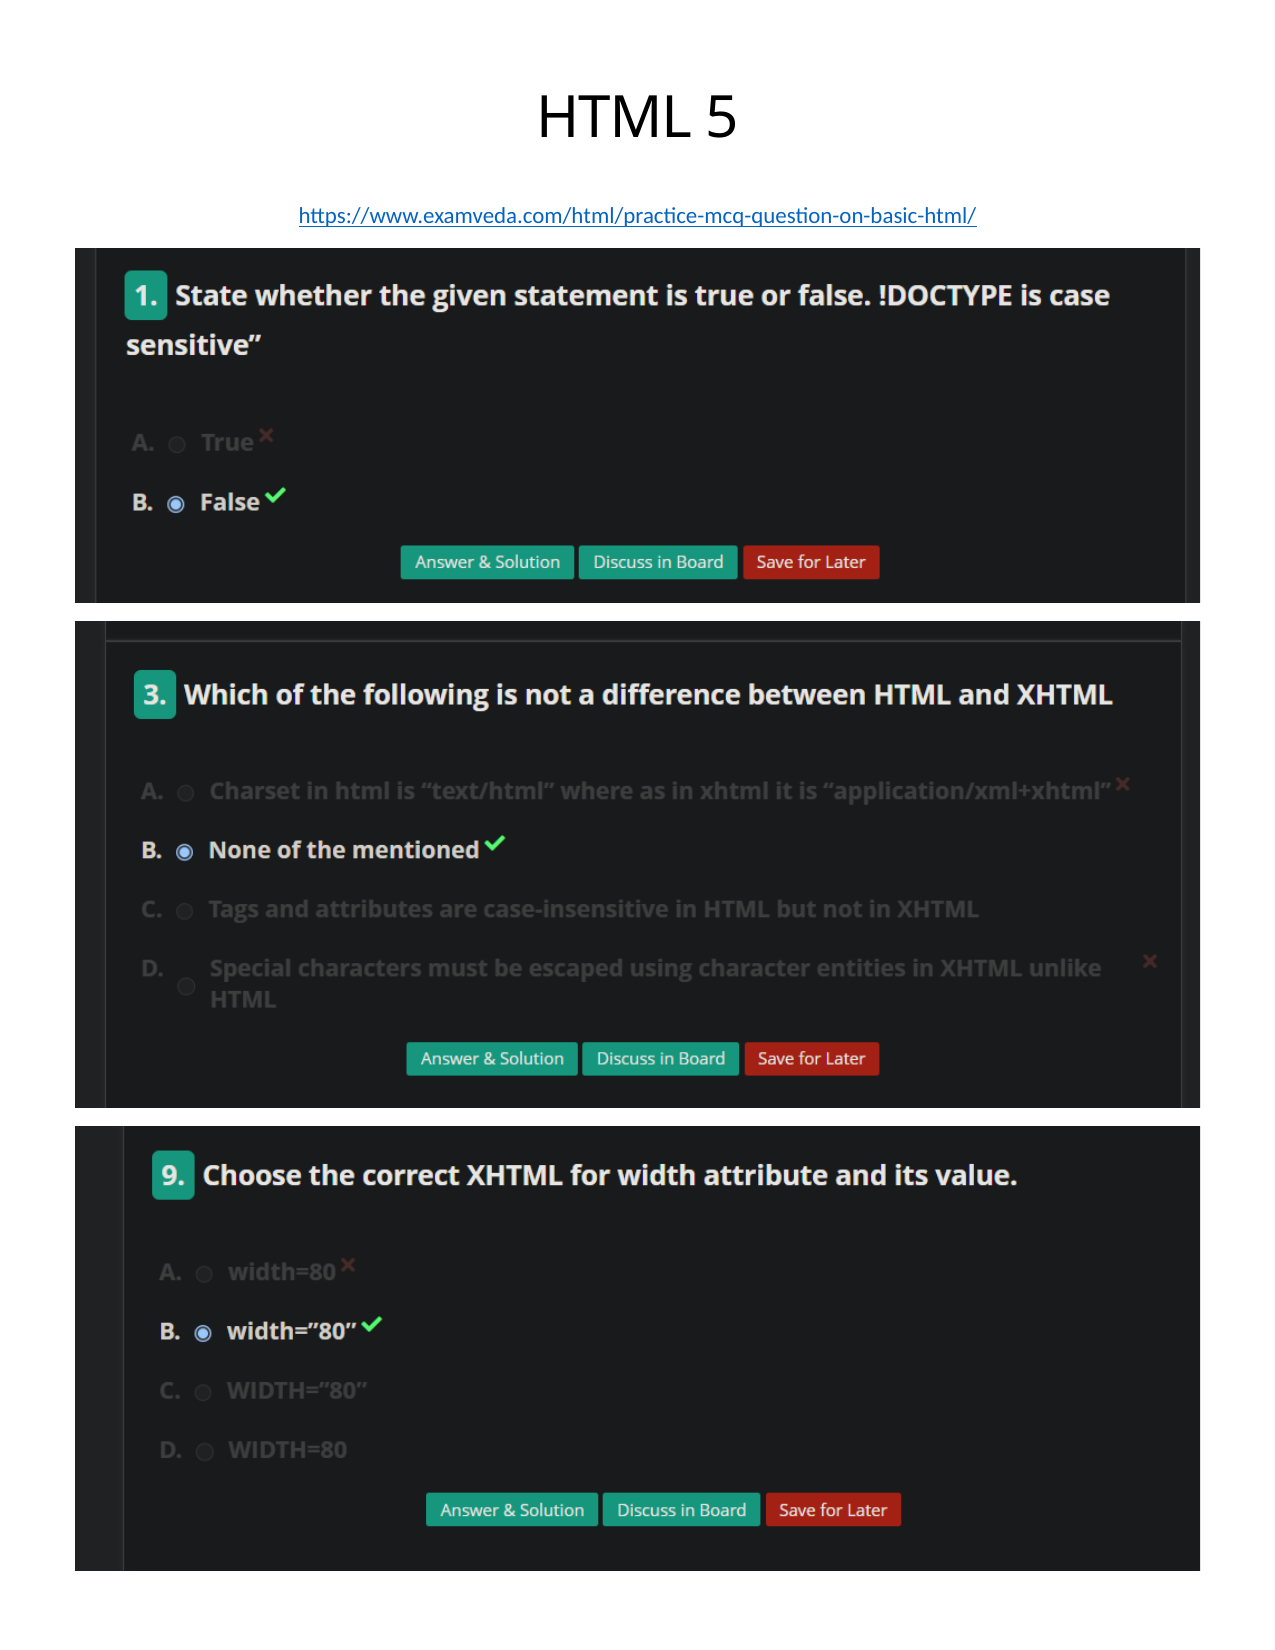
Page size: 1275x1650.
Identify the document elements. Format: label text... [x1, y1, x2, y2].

title HTML 5 [75, 75, 1200, 154]
picture [75, 248, 1200, 603]
picture [75, 621, 1200, 1108]
text https://www.examveda.com/html/practice-mcq-question-on-basic-html/ [75, 201, 1200, 229]
picture [75, 1126, 1200, 1571]
